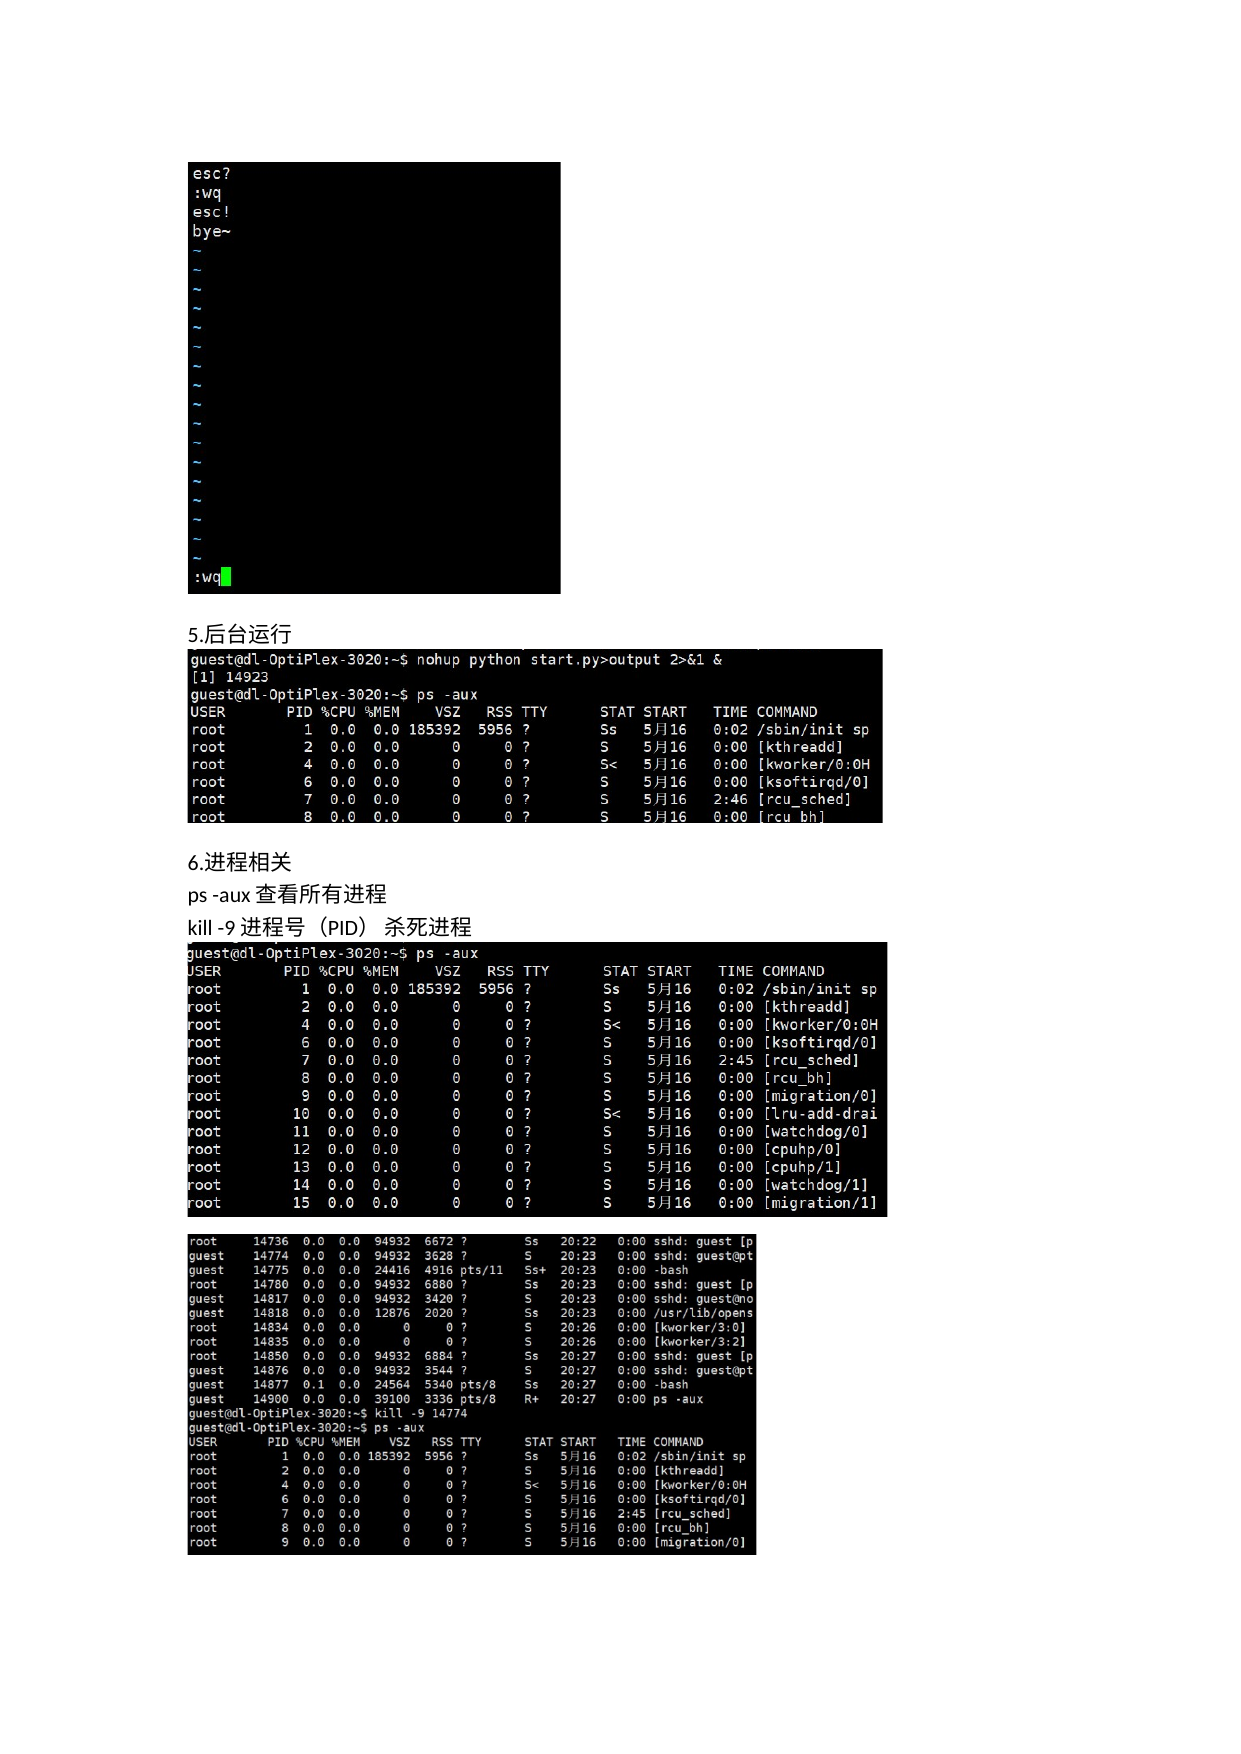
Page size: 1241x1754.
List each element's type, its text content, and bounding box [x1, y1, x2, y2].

list 6.进程相关 [187, 844, 1053, 877]
list kill -9 进程号（PID） 杀死进程 [187, 909, 1053, 942]
picture [187, 649, 883, 823]
picture [187, 162, 561, 594]
picture [187, 942, 888, 1217]
list 5.后台运行 [187, 617, 1053, 649]
picture [187, 1234, 757, 1555]
list ps -aux 查看所有进程 [187, 877, 1053, 909]
